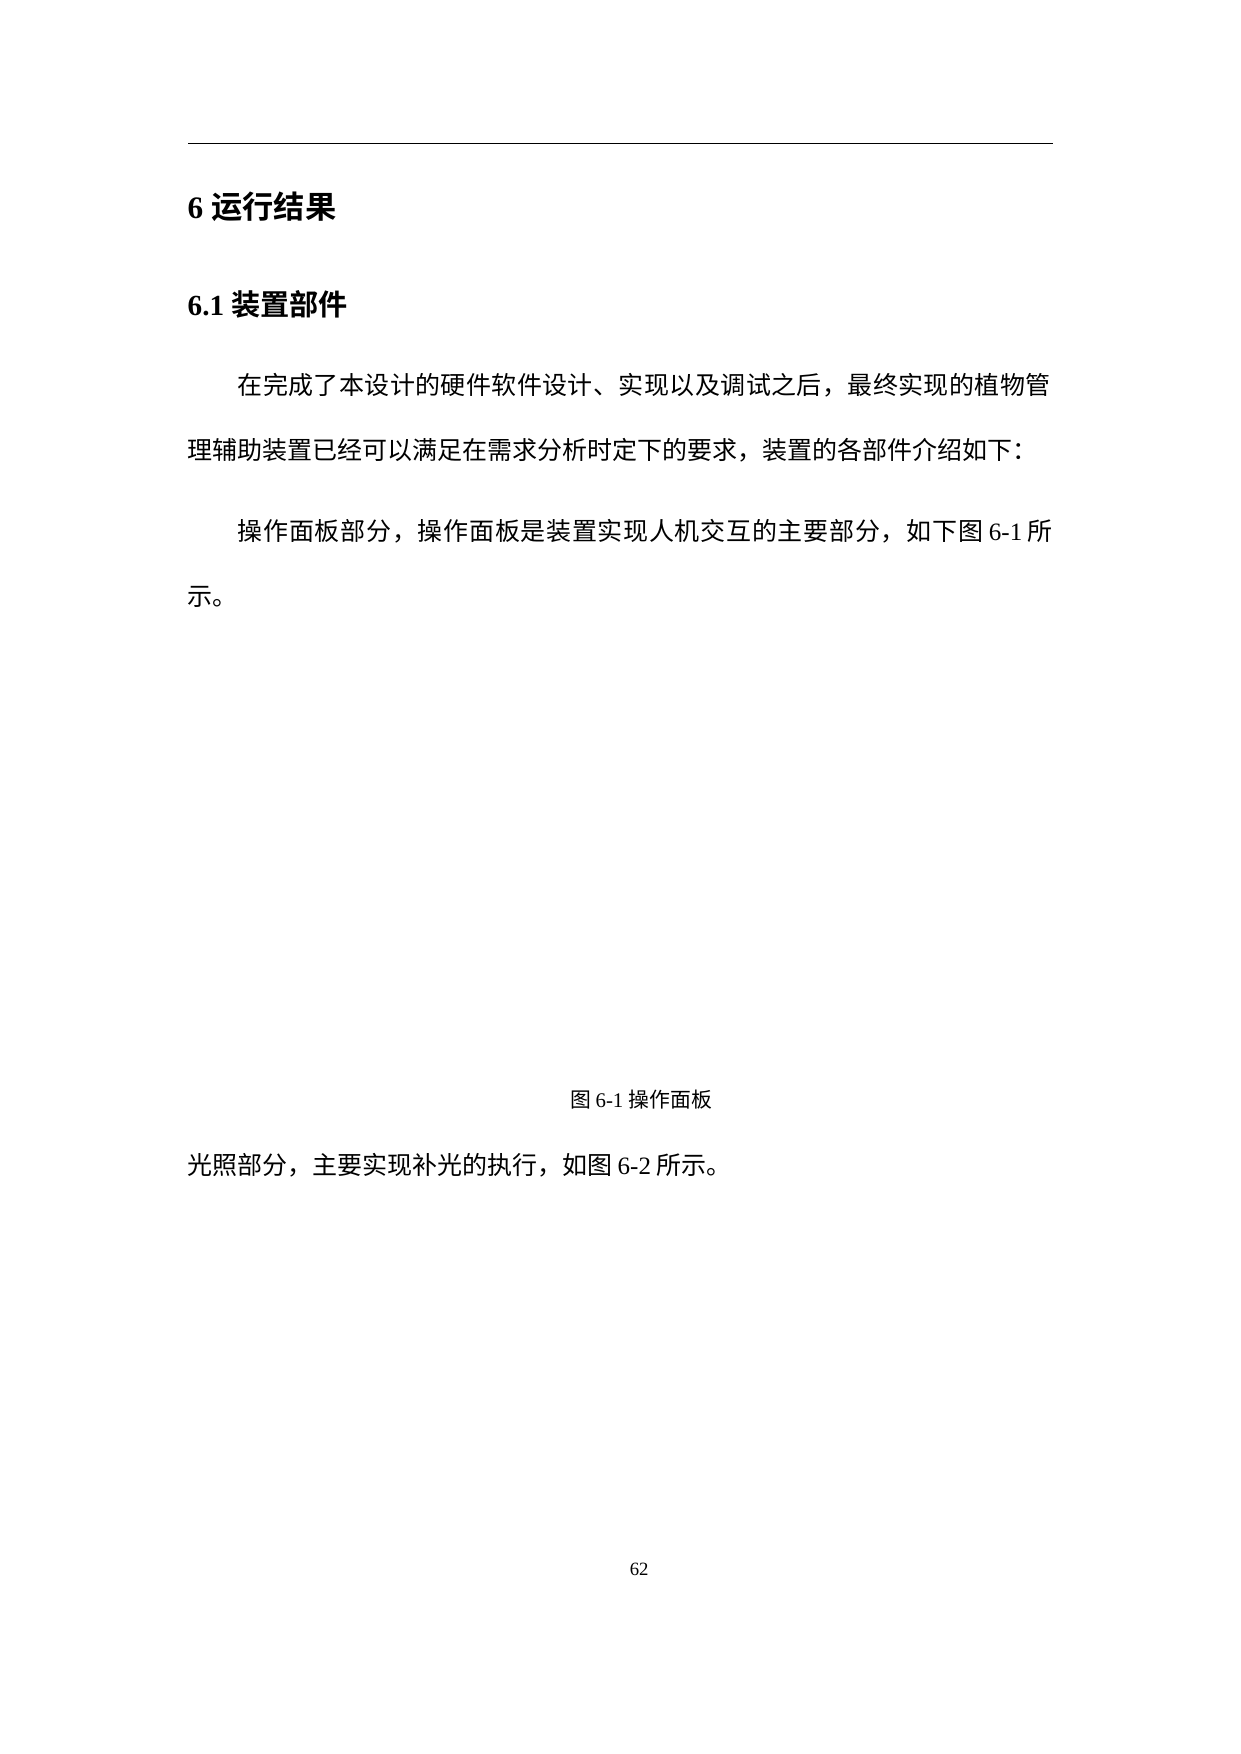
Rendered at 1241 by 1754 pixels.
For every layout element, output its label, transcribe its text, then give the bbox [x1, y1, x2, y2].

text 图6-1 操作面板 [187, 1082, 1053, 1115]
subtitle 6.1 装置部件 [187, 270, 1053, 335]
subtitle 6 运行结果 [187, 172, 1053, 237]
text 操作面板部分，操作面板是装置实现人机交互的主要部分，如下图6-1所示。 [187, 497, 1053, 627]
text 在完成了本设计的硬件软件设计、实现以及调试之后，最终实现的植物管理辅助装置已经可以满足在需求分析时定下的要求，装置的各部件介绍如下： [187, 351, 1053, 481]
text 光照部分，主要实现补光的执行，如图6-2所示。 [187, 1131, 1053, 1196]
